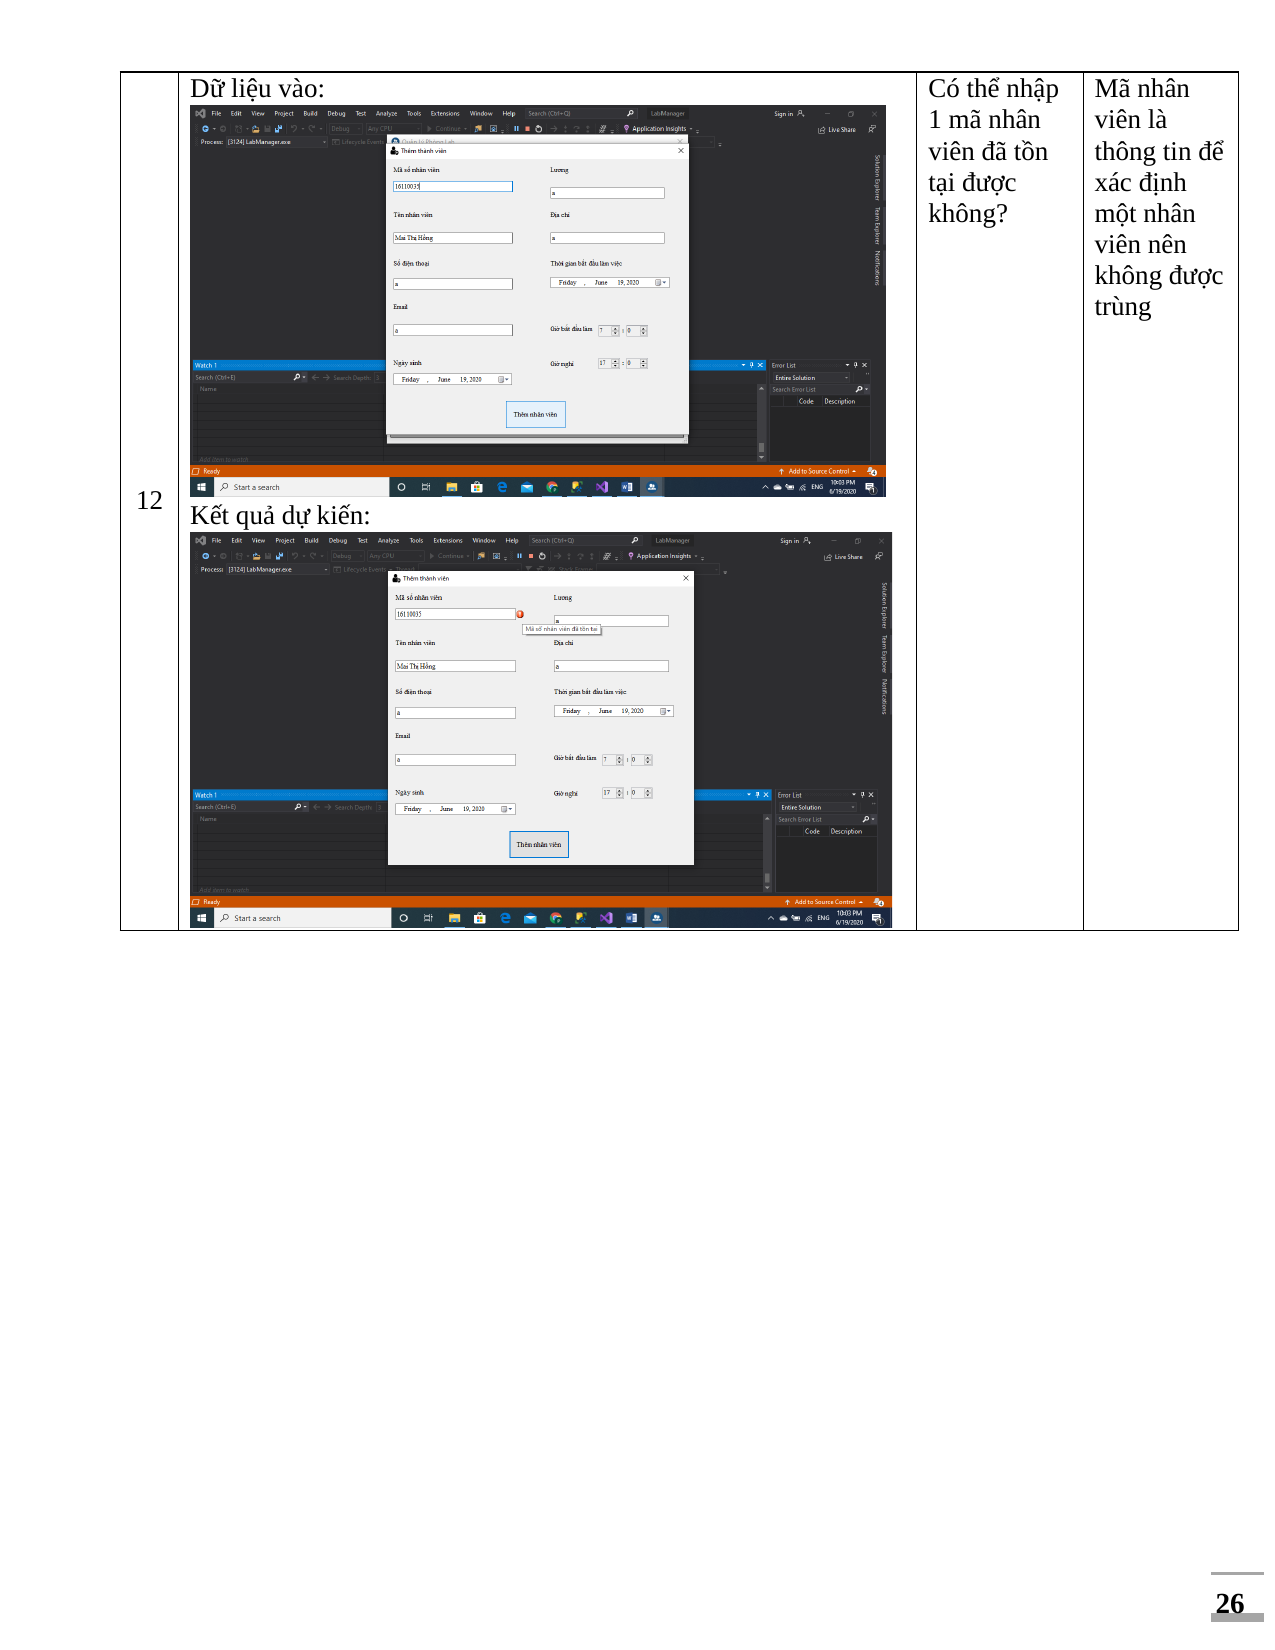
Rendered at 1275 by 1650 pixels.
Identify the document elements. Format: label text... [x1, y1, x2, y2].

picture [190, 532, 893, 928]
table_cell Mã nhân viên là thông tin để xác định một nhân viên nên không được trùng [1084, 73, 1238, 930]
picture [190, 105, 886, 497]
table_cell Dữ liệu vào: Kết quả dự kiến: [179, 73, 916, 930]
table_cell 12 [121, 73, 178, 930]
table_cell Có thể nhập 1 mã nhân viên đã tồn tại được không? [917, 73, 1083, 930]
